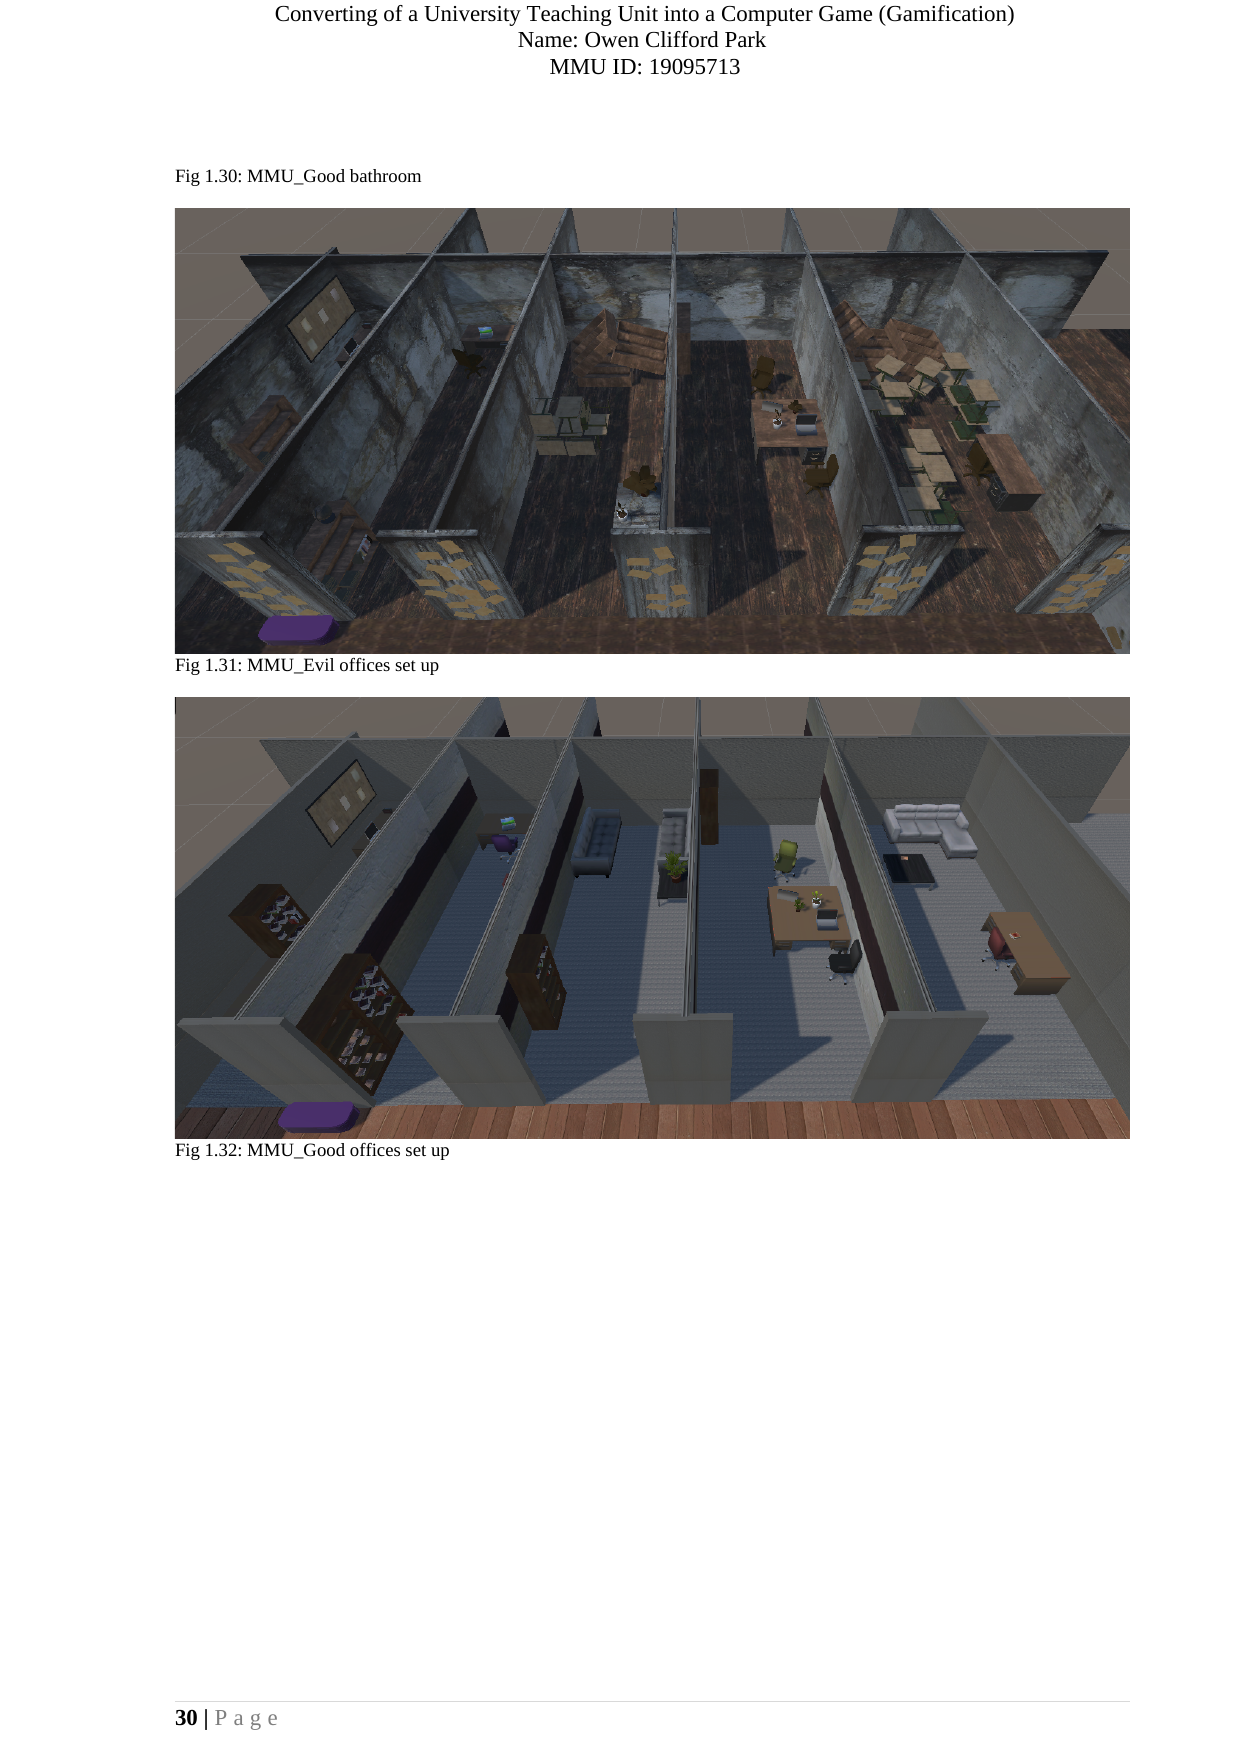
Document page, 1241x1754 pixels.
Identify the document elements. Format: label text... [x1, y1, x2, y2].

text Fig 1.30: MMU_Good bathroom [175, 165, 1130, 187]
text Fig 1.31: MMU_Evil offices set up [175, 654, 1130, 676]
picture [174, 208, 1130, 654]
picture [174, 697, 1130, 1139]
text Fig 1.32: MMU_Good offices set up [175, 1139, 1130, 1161]
